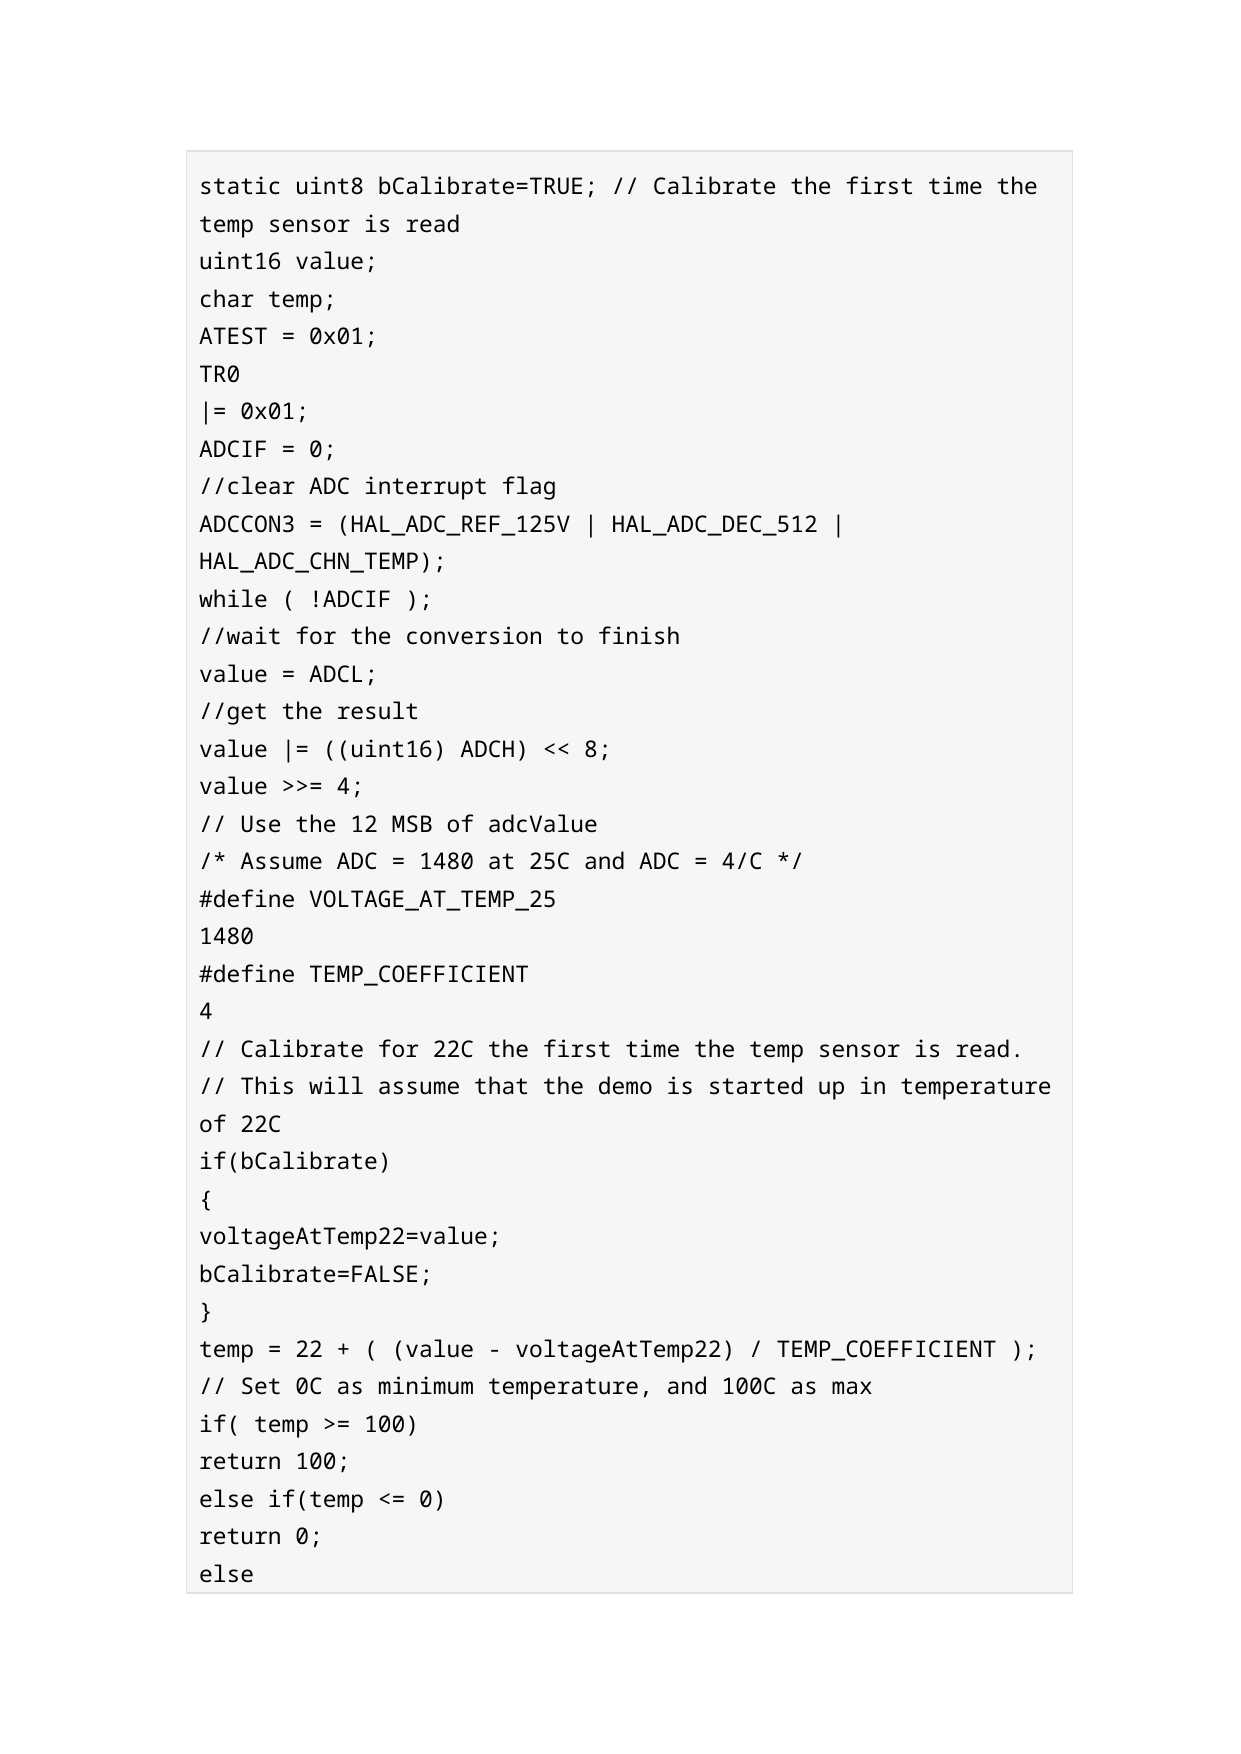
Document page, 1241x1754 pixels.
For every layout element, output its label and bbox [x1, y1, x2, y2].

table_header [187, 152, 1072, 1592]
